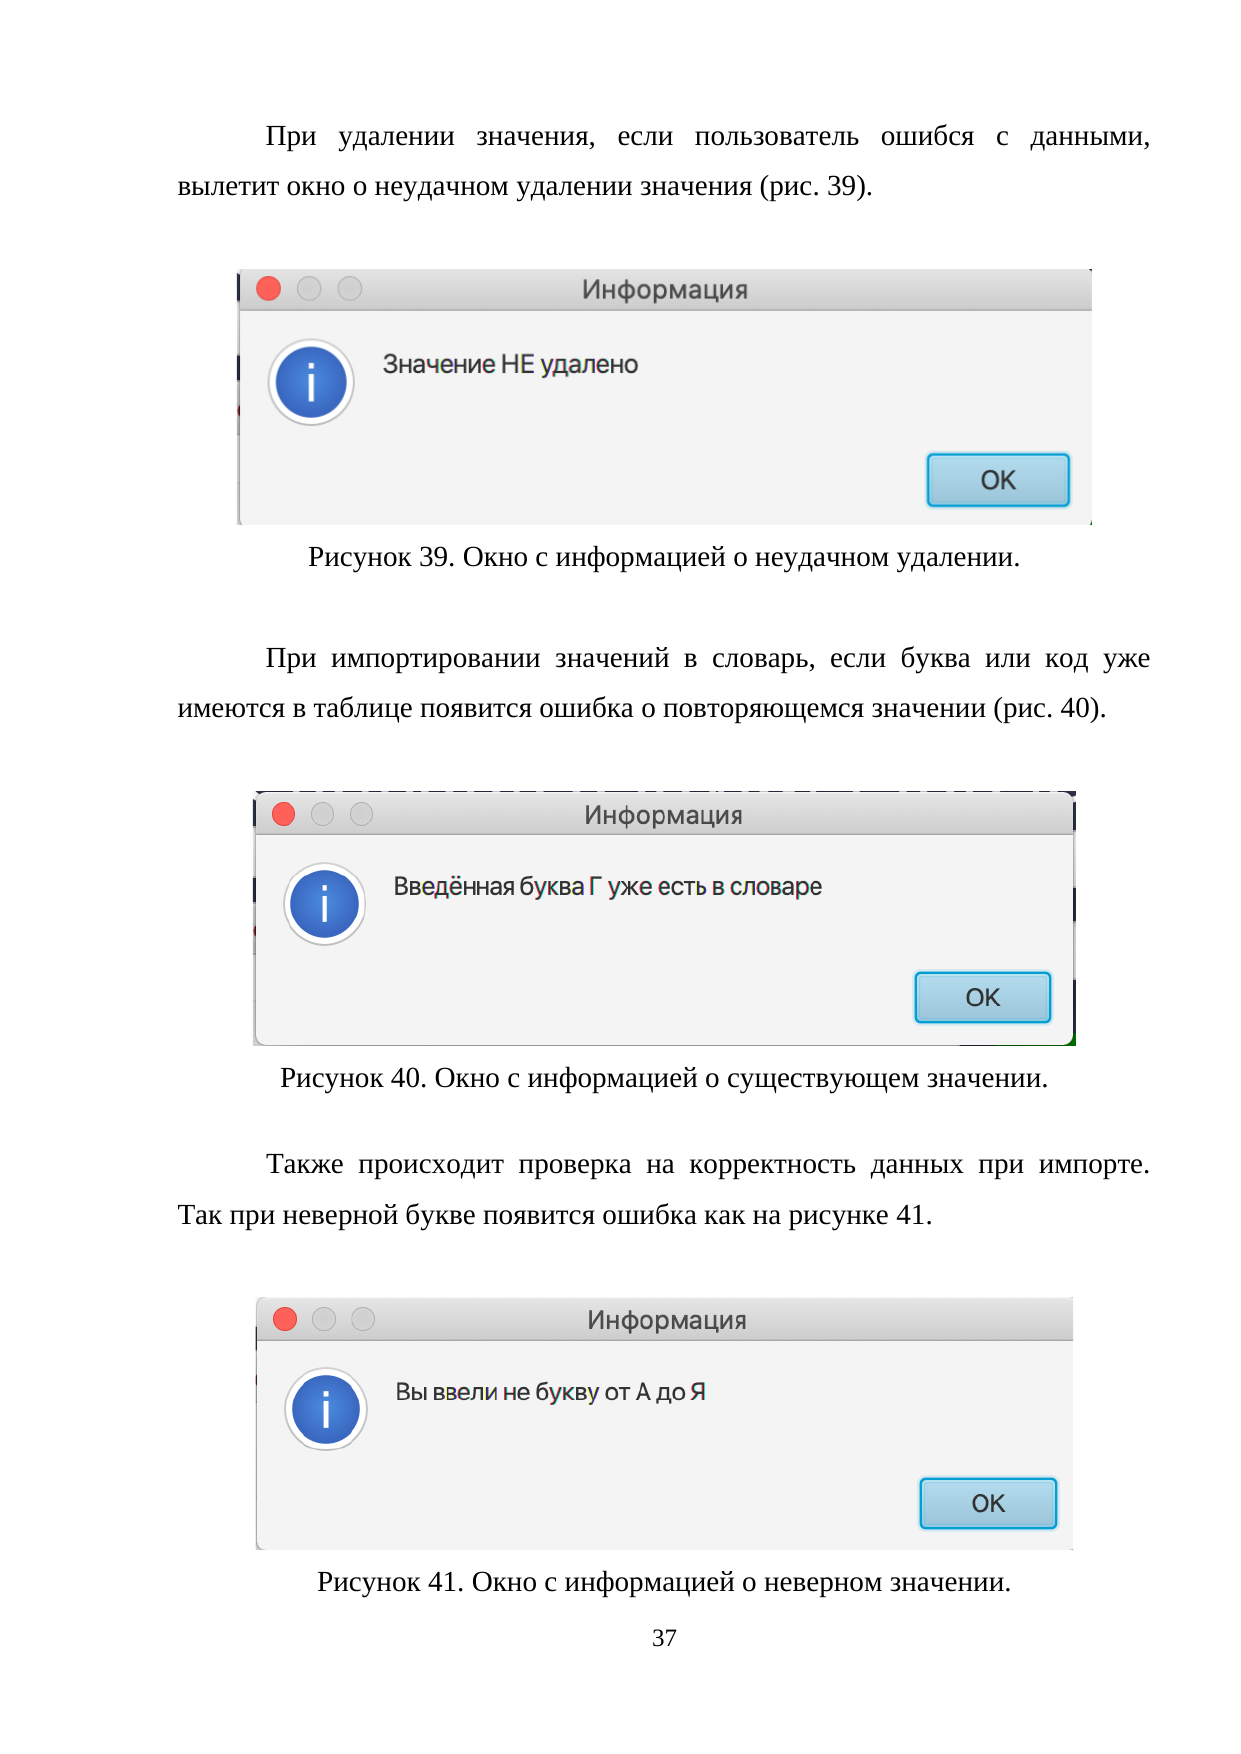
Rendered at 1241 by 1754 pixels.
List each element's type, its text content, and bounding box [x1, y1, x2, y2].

text При импортировании значений в словарь, если буква или код уже имеются в таблице появится ошибка о повторяющемся значении (рис. 40). [177, 640, 1152, 724]
text При удалении значения, если пользователь ошибся с данными, вылетит окно о неудачном удалении значения (рис. 39). [177, 118, 1152, 202]
picture [255, 1297, 1074, 1550]
text Рисунок 41. Окно с информацией о неверном значении. [177, 1564, 1152, 1598]
text Рисунок 40. Окно с информацией о существующем значении. [177, 1060, 1152, 1094]
picture [252, 791, 1076, 1046]
picture [236, 269, 1092, 525]
text Рисунок 39. Окно с информацией о неудачном удалении. [177, 539, 1152, 573]
text Также происходит проверка на корректность данных при импорте. Так при неверной букве появится ошибка как на рисунке 41. [177, 1147, 1152, 1230]
